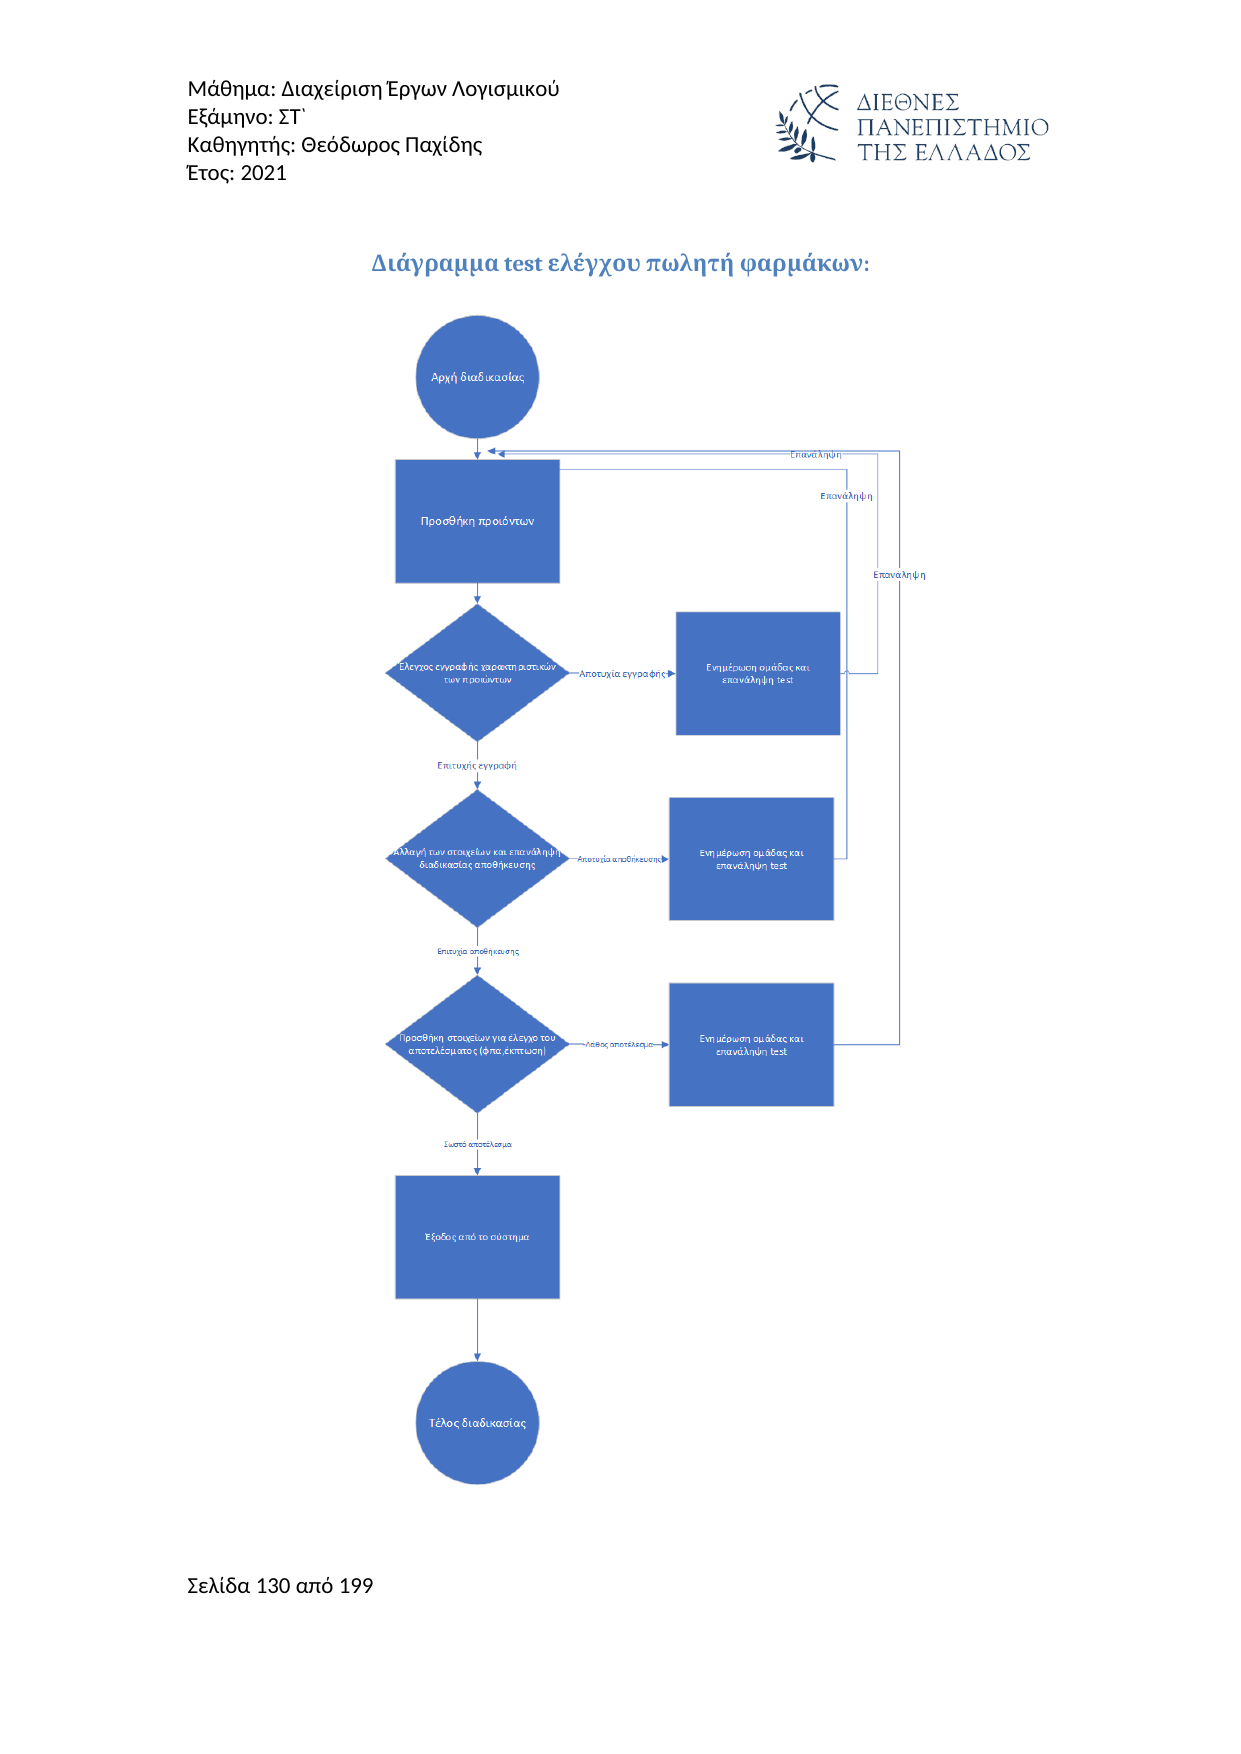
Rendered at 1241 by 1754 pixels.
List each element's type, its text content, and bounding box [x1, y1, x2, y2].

picture [385, 314, 931, 1485]
subtitle Διάγραμμα test ελέγχου πωλητή φαρμάκων: [187, 251, 1053, 277]
picture [752, 73, 1073, 174]
